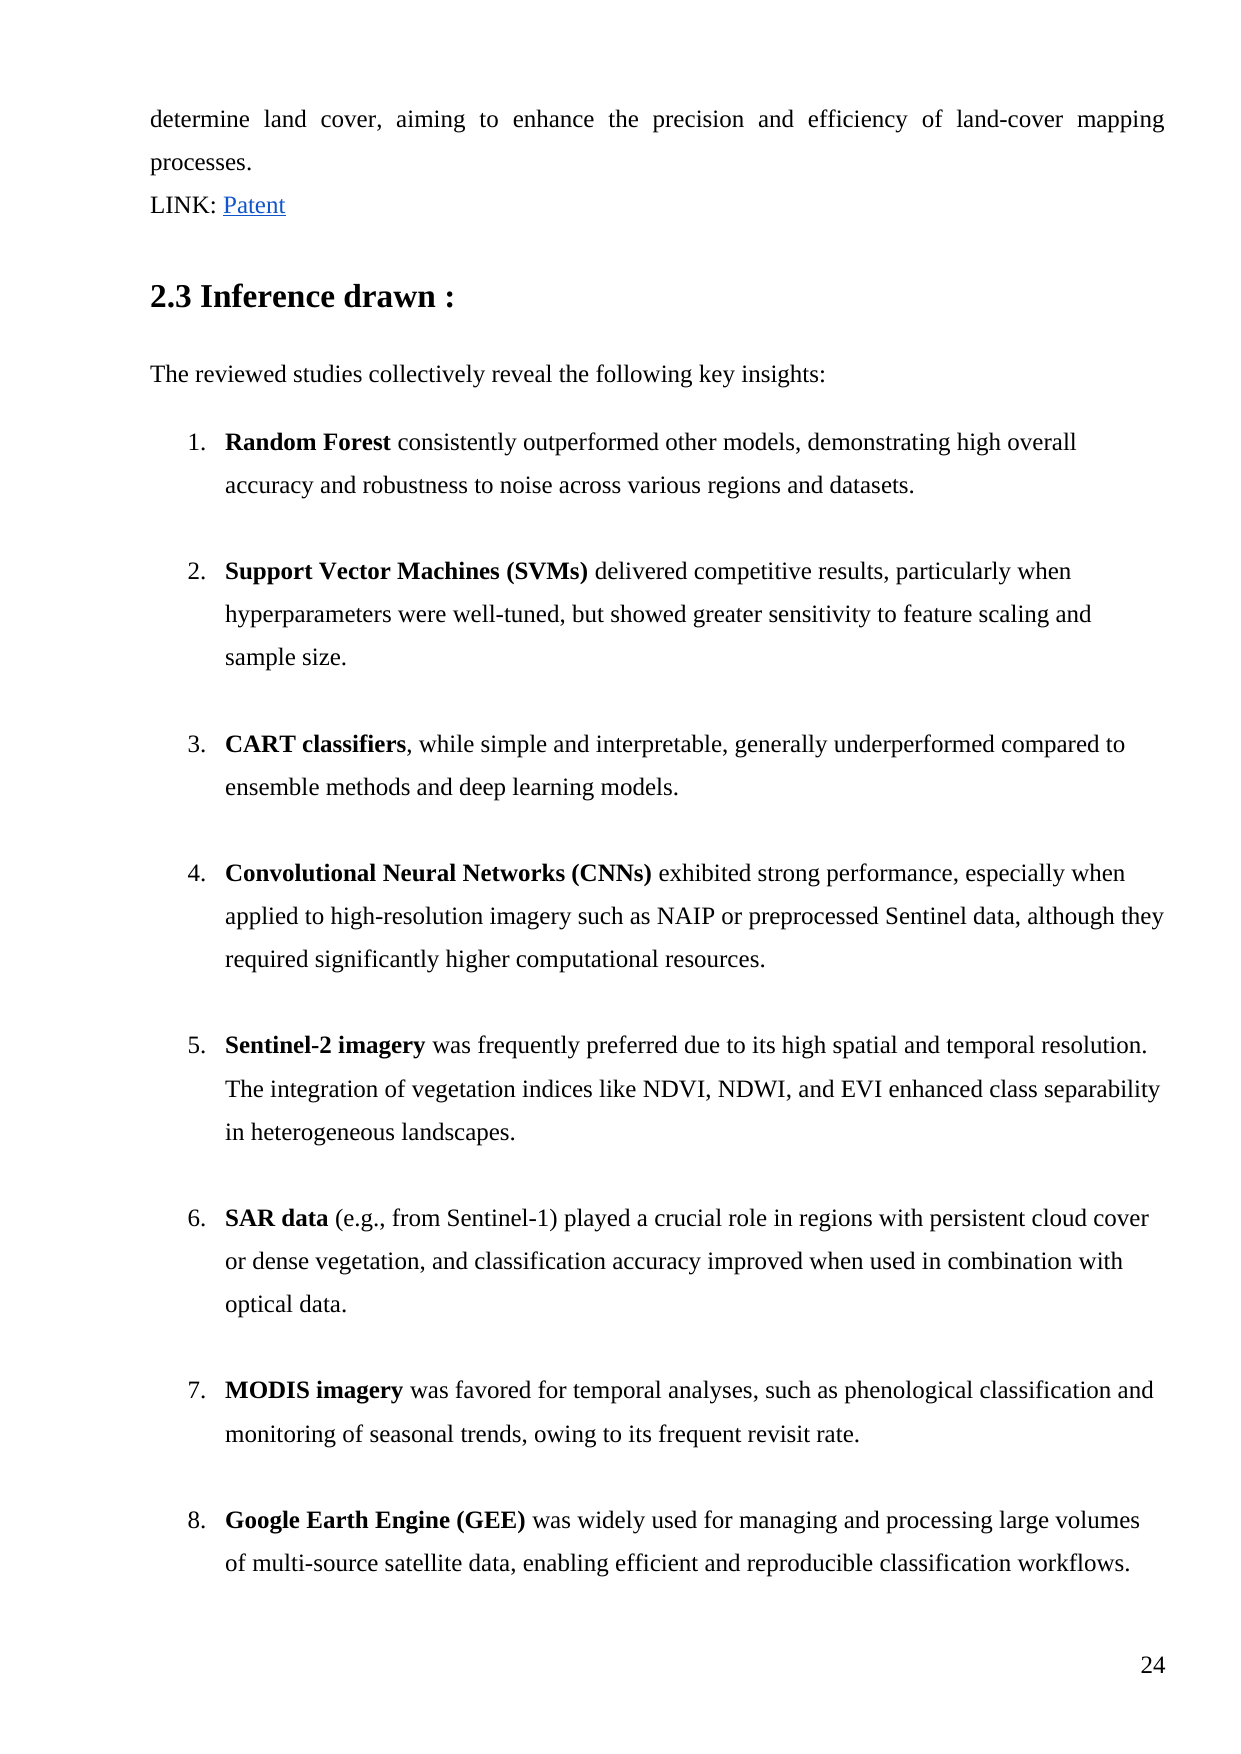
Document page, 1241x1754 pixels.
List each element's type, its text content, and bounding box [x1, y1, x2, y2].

text The reviewed studies collectively reveal the following key insights: [150, 359, 1165, 387]
list Convolutional Neural Networks (CNNs) exhibited strong performance, especially when applied to high-resolution imagery such as NAIP or preprocessed Sentinel data, although they required significantly higher computational resources. [187, 858, 1165, 1016]
list Google Earth Engine (GEE) was widely used for managing and processing large volumes of multi-source satellite data, enabling efficient and reproducible classification workflows. [187, 1505, 1165, 1620]
list Support Vector Machines (SVMs) delivered competitive results, particularly when hyperparameters were well-tuned, but showed greater sensitivity to feature scaling and sample size. [187, 556, 1165, 714]
text LINK: Patent [150, 190, 1165, 219]
list SAR data (e.g., from Sentinel-1) played a crucial role in regions with persistent cloud cover or dense vegetation, and classification accuracy improved when used in combination with optical data. [187, 1203, 1165, 1361]
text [150, 104, 1165, 176]
text 2.3 Inference drawn : [150, 276, 1165, 314]
list CART classifiers, while simple and interpretable, generally underperformed compared to ensemble methods and deep learning models. [187, 729, 1165, 844]
list Random Forest consistently outperformed other models, demonstrating high overall accuracy and robustness to noise across various regions and datasets. [187, 427, 1165, 542]
list MODIS imagery was favored for temporal analyses, such as phenological classification and monitoring of seasonal trends, owing to its frequent revisit rate. [187, 1376, 1165, 1491]
list Sentinel-2 imagery was frequently preferred due to its high spatial and temporal resolution. The integration of vegetation indices like NDVI, NDWI, and EVI enhanced class separability in heterogeneous landscapes. [187, 1031, 1165, 1189]
